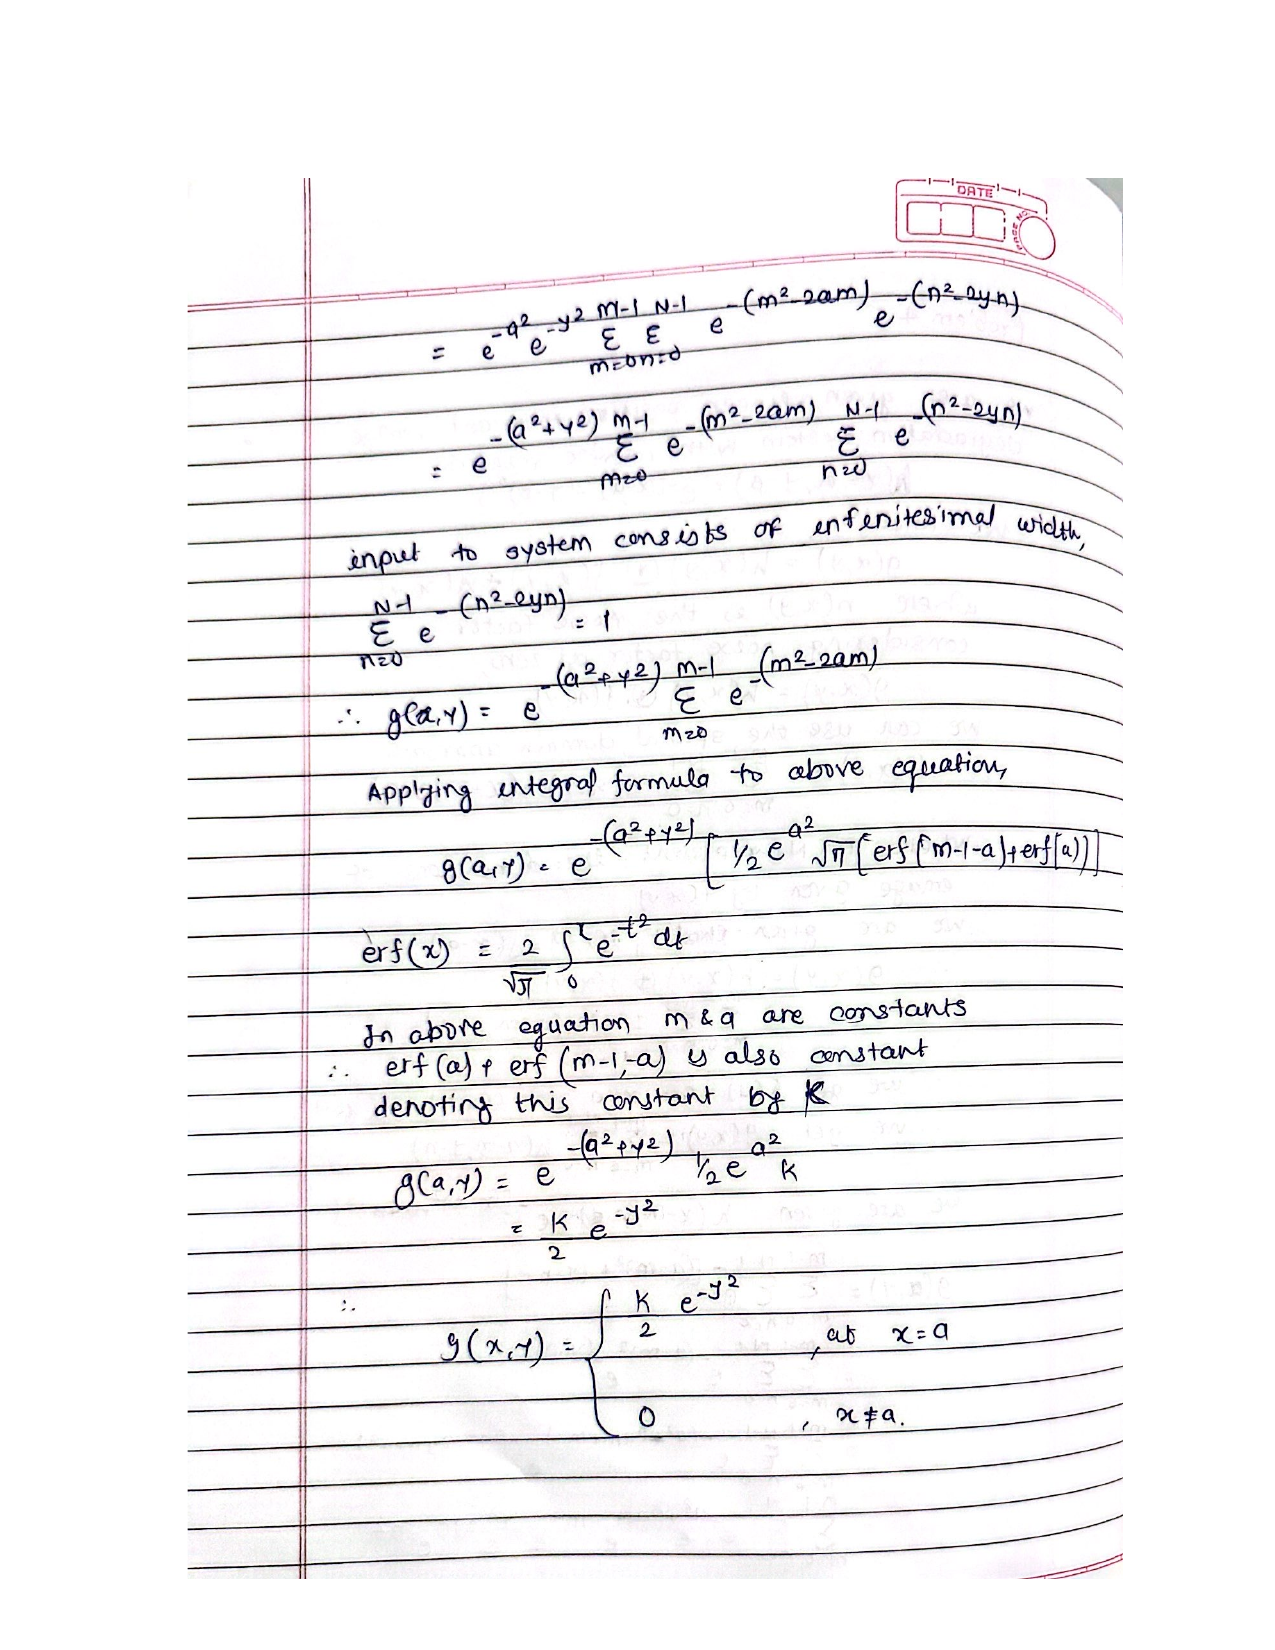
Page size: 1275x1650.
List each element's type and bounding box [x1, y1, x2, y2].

picture [187, 178, 1123, 1579]
